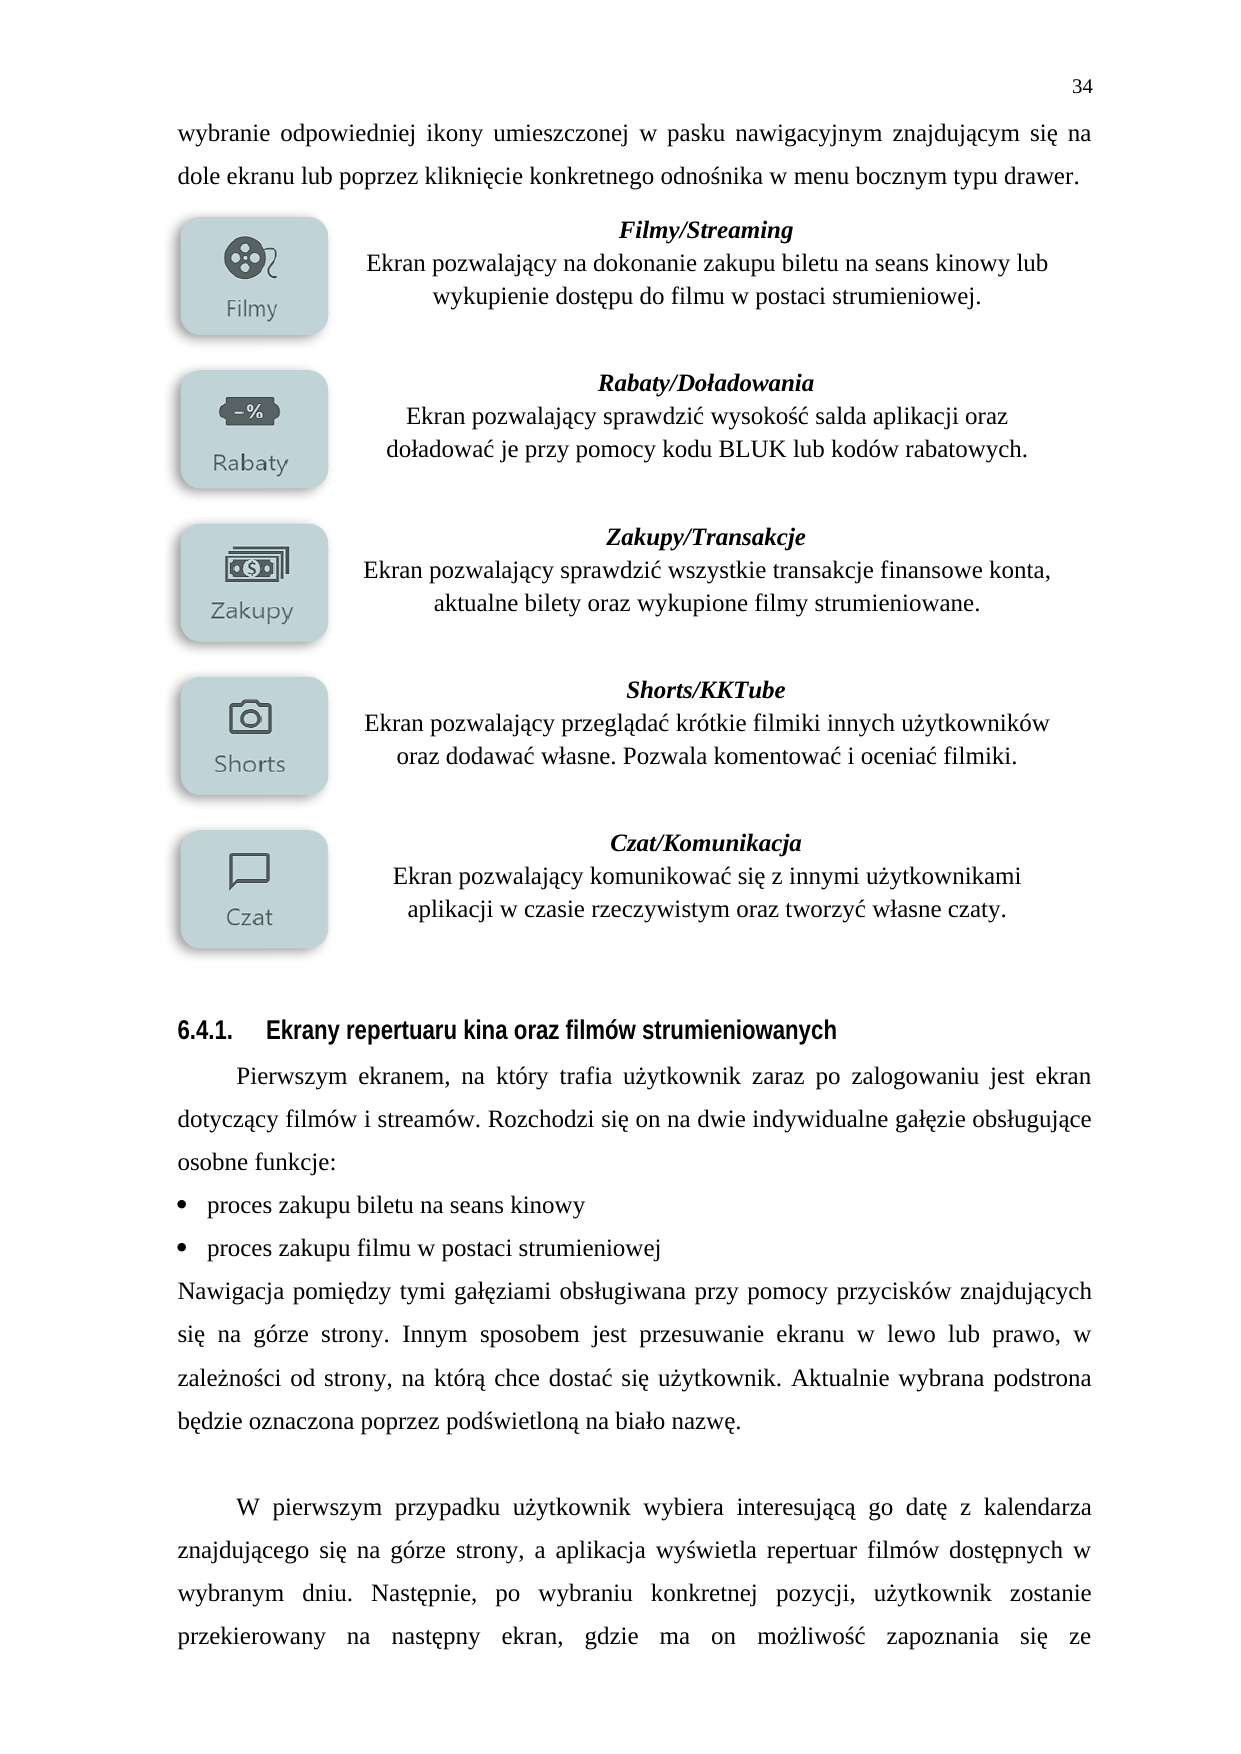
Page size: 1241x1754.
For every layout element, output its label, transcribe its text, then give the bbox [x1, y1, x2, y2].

table_cell [148, 664, 351, 818]
table_cell Zakupy/Transakcje Ekran pozwalający sprawdzić wszystkie transakcje finansowe konta, aktualne bilety oraz wykupione filmy strumieniowane. [351, 511, 1063, 664]
table_cell Czat/Komunikacja Ekran pozwalający komunikować się z innymi użytkownikami aplikacji w czasie rzeczywistym oraz tworzyć własne czaty. [351, 818, 1063, 971]
picture [180, 523, 329, 642]
text Ekrany repertuaru kina oraz filmów strumieniowanych [177, 1014, 1092, 1045]
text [177, 1492, 1092, 1650]
text Pierwszym ekranem, na który trafia użytkownik zaraz po zalogowaniu jest ekran dotyczący filmów i streamów. Rozchodzi się on na dwie indywidualne gałęzie obsługujące osobne funkcje: [177, 1061, 1092, 1176]
table_cell [148, 818, 351, 971]
picture [180, 216, 329, 335]
table_cell [148, 358, 351, 511]
table_header Filmy/Streaming Ekran pozwalający na dokonanie zakupu biletu na seans kinowy lub wykupienie dostępu do filmu w postaci strumieniowej. [351, 204, 1063, 358]
picture [180, 830, 329, 949]
table_cell [148, 511, 351, 664]
picture [180, 676, 329, 795]
table_header [148, 204, 351, 358]
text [177, 118, 1092, 190]
text Nawigacja pomiędzy tymi gałęziami obsługiwana przy pomocy przycisków znajdujących się na górze strony. Innym sposobem jest przesuwanie ekranu w lewo lub prawo, w zależności od strony, na którą chce dostać się użytkownik. Aktualnie wybrana podstrona będzie oznaczona poprzez podświetloną na biało nazwę. [177, 1276, 1092, 1434]
table_cell Rabaty/Doładowania Ekran pozwalający sprawdzić wysokość salda aplikacji oraz doładować je przy pomocy kodu BLUK lub kodów rabatowych. [351, 358, 1063, 511]
picture [180, 370, 329, 489]
table_cell Shorts/KKTube Ekran pozwalający przeglądać krótkie filmiki innych użytkowników oraz dodawać własne. Pozwala komentować i oceniać filmiki. [351, 664, 1063, 818]
list proces zakupu filmu w postaci strumieniowej [177, 1233, 1092, 1262]
list proces zakupu biletu na seans kinowy [177, 1190, 1092, 1219]
